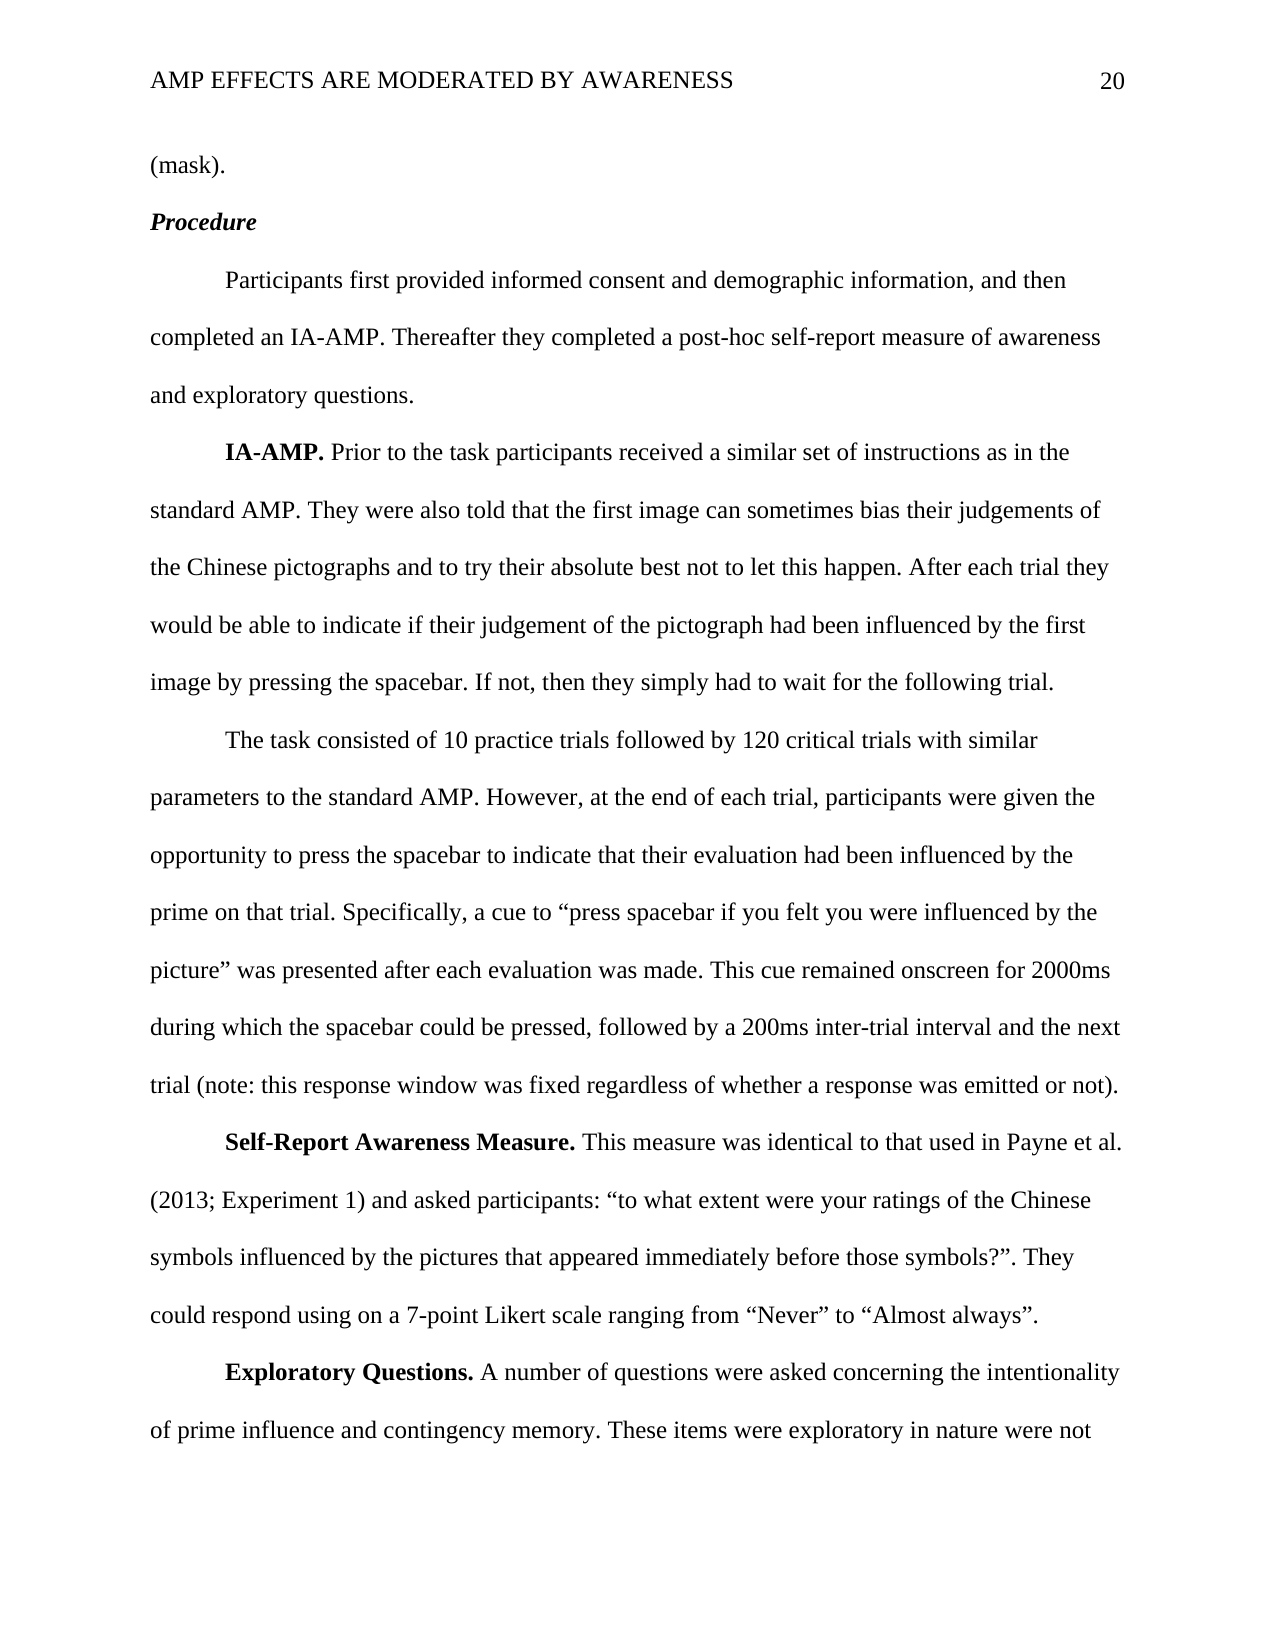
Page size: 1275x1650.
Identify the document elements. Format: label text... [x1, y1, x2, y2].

text The task consisted of 10 practice trials followed by 120 critical trials with similar parameters to the standard AMP. However, at the end of each trial, participants were given the opportunity to press the spacebar to indicate that their evaluation had been influenced by the prime on that trial. Specifically, a cue to “press spacebar if you felt you were influenced by the picture” was presented after each evaluation was made. This cue remained onscreen for 2000ms during which the spacebar could be pressed, followed by a 200ms inter-trial interval and the next trial (note: this response window was fixed regardless of whether a response was emitted or not). [150, 725, 1125, 1099]
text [150, 150, 1125, 179]
text Participants first provided informed consent and demographic information, and then completed an IA-AMP. Thereafter they completed a post-hoc self-report measure of awareness and exploratory questions. [150, 265, 1125, 409]
text IA-AMP. Prior to the task participants received a similar set of instructions as in the standard AMP. They were also told that the first image can sometimes bias their judgements of the Chinese pictographs and to try their absolute best not to let this happen. After each trial they would be able to indicate if their judgement of the pictograph had been influenced by the first image by pressing the spacebar. If not, then they simply had to wait for the following trial. [150, 437, 1125, 696]
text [150, 1357, 1125, 1444]
text Self-Report Awareness Measure. This measure was identical to that used in Payne et al. (2013; Experiment 1) and asked participants: “to what extent were your ratings of the Chinese symbols influenced by the pictures that appeared immediately before those symbols?”. They could respond using on a 7-point Likert scale ranging from “Never” to “Almost always”. [150, 1127, 1125, 1329]
subtitle Procedure [150, 207, 1125, 236]
